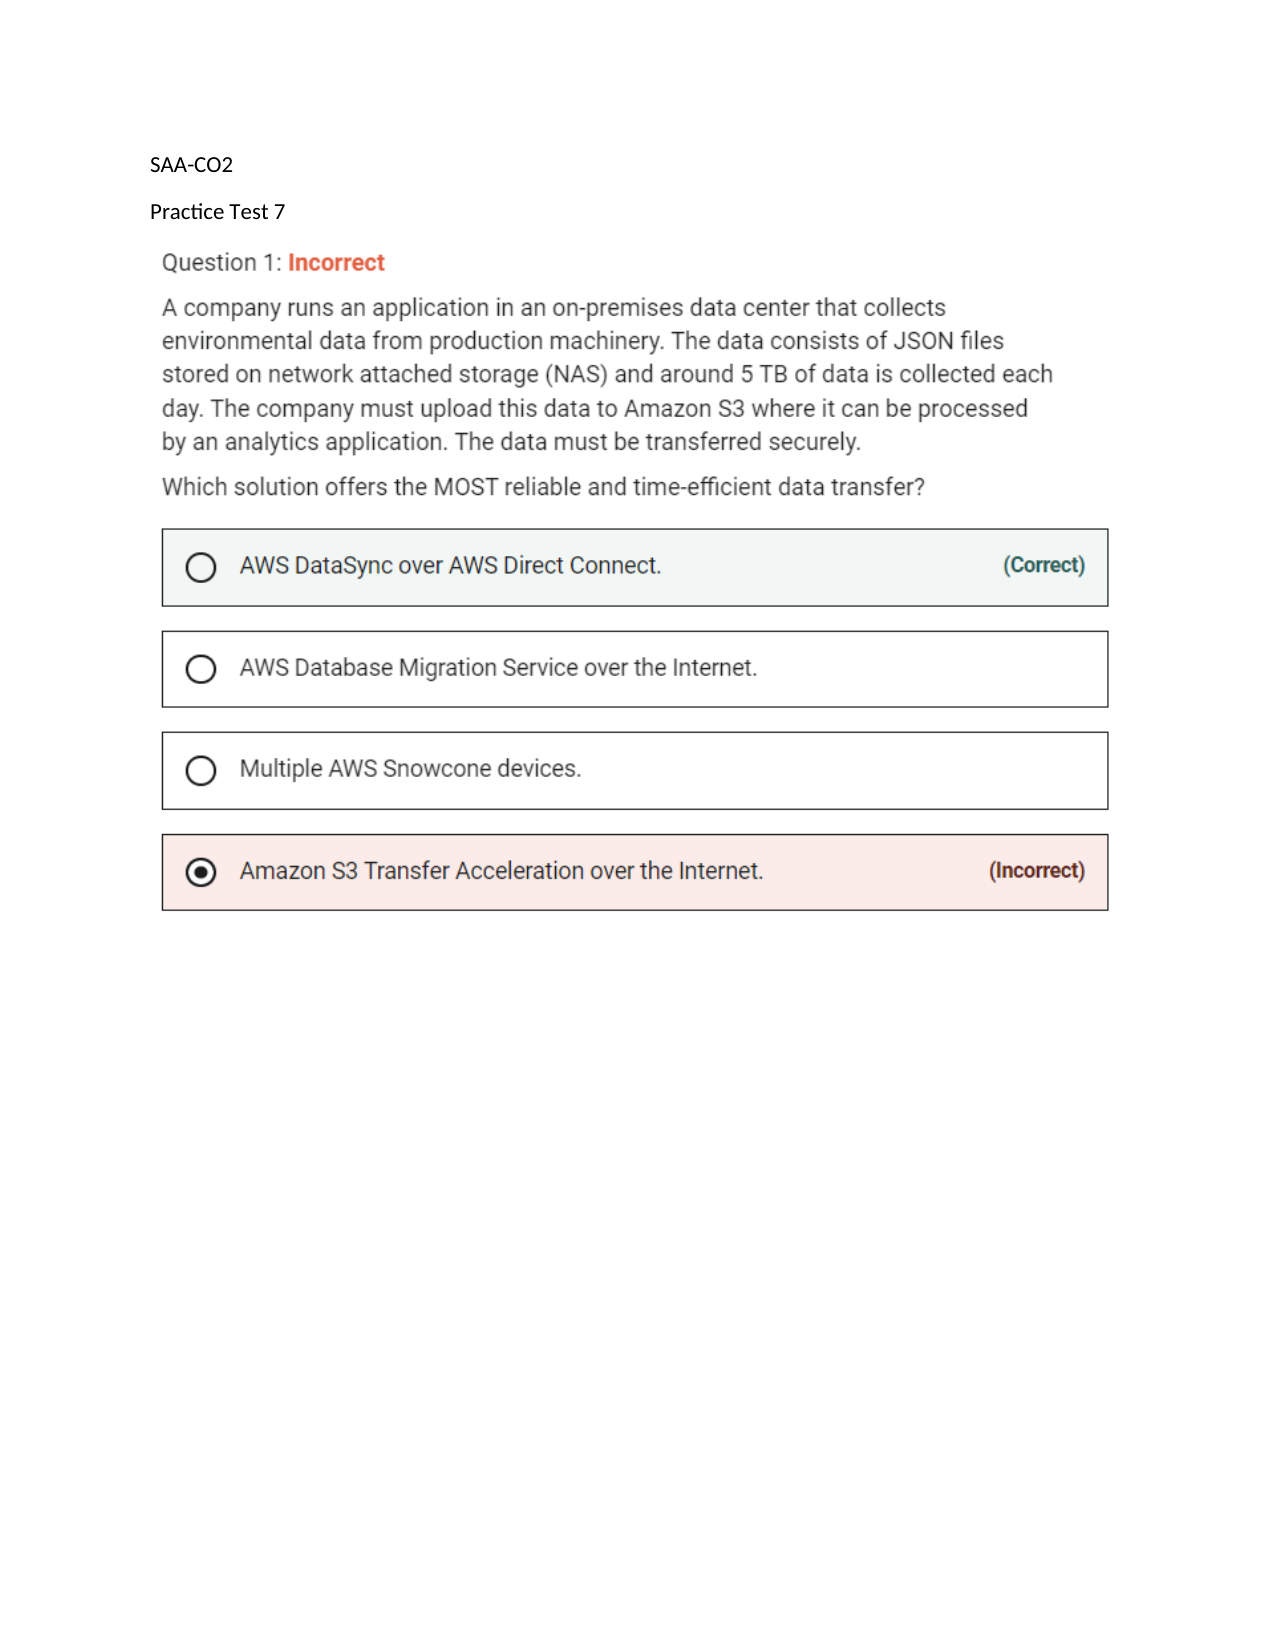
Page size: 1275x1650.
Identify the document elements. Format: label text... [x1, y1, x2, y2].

picture [150, 243, 1125, 927]
text SAA-CO2 [150, 150, 1125, 178]
text Practice Test 7 [150, 197, 1125, 225]
